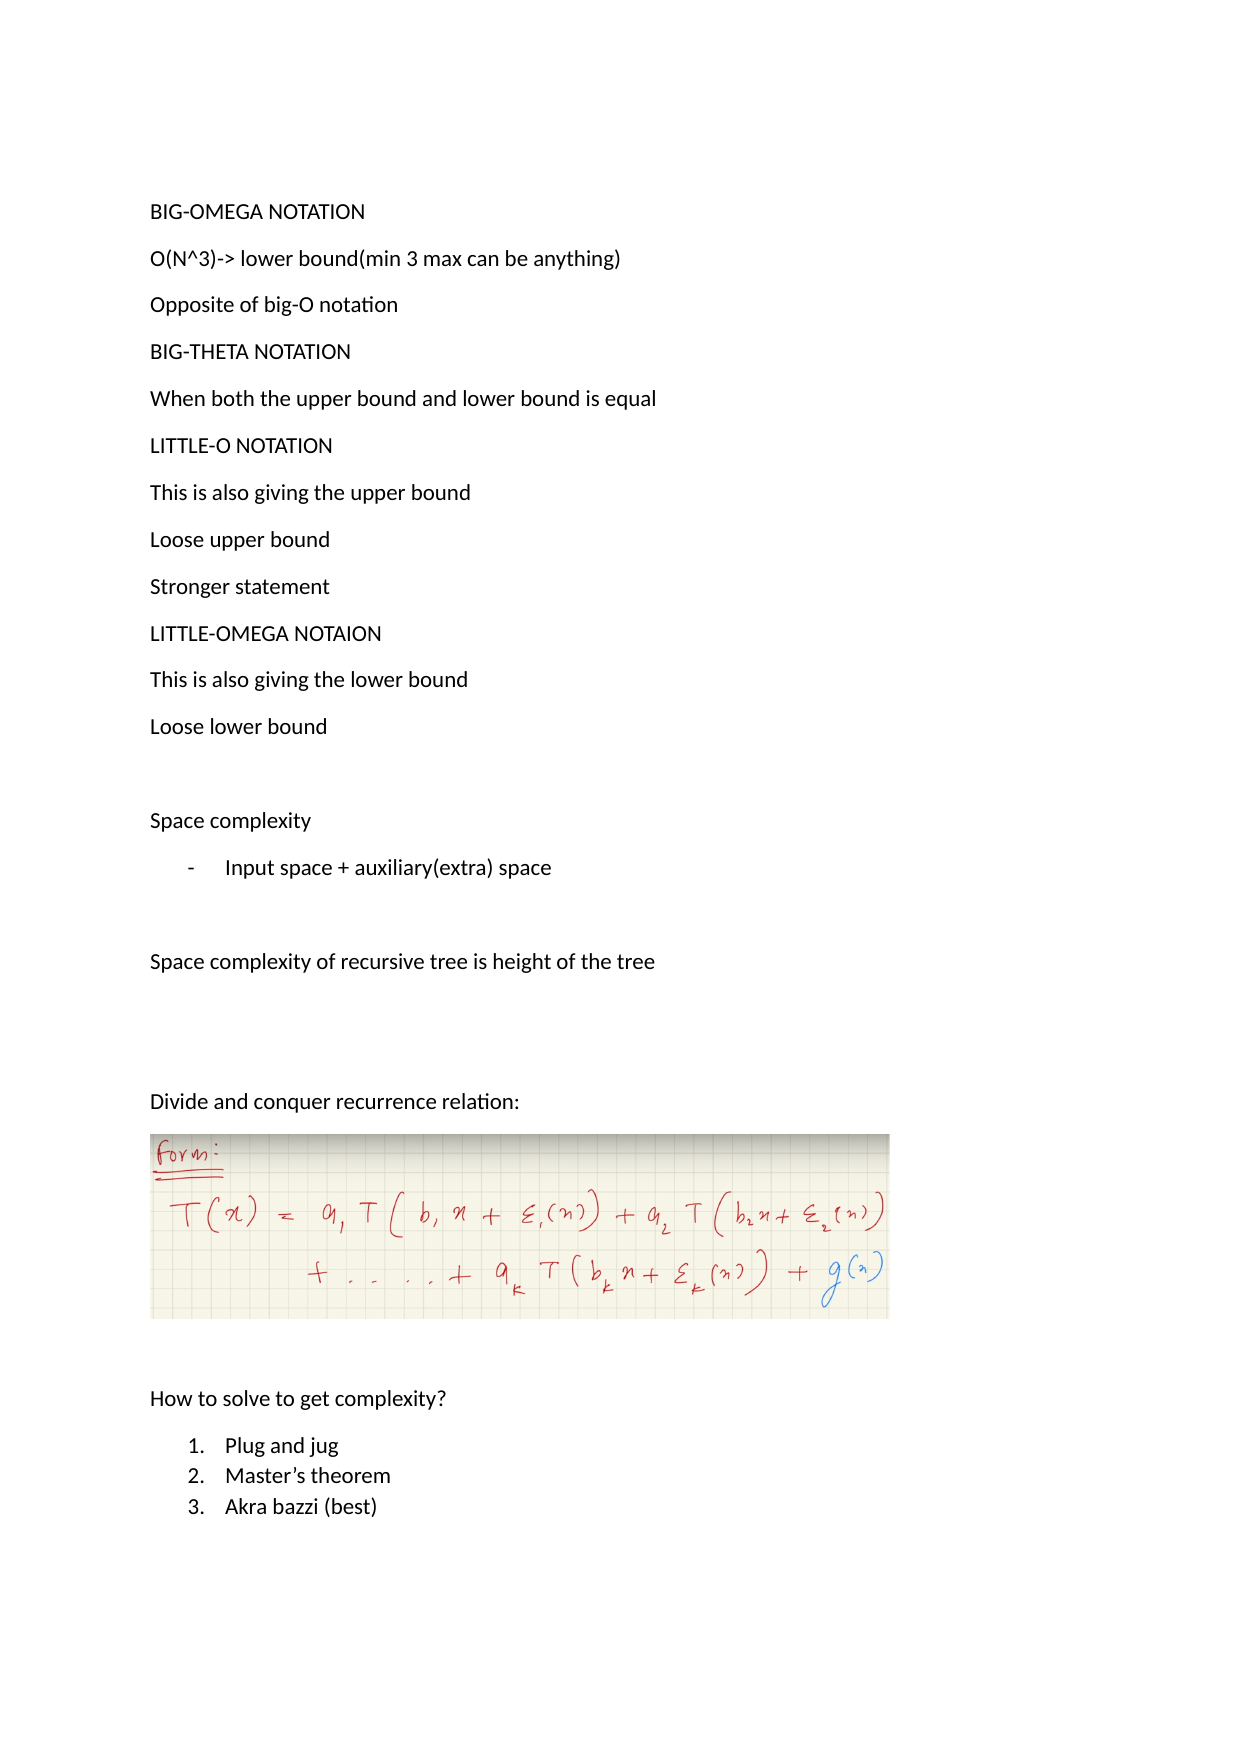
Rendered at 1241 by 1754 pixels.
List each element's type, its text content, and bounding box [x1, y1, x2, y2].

text Loose lower bound [150, 712, 1090, 741]
text Divide and conquer recurrence relation: [150, 1087, 1090, 1116]
list Input space + auxiliary(extra) space [187, 853, 1090, 881]
text LITTLE-OMEGA NOTAION [150, 619, 1090, 647]
text Space complexity [150, 806, 1090, 834]
list Master’s theorem [187, 1462, 1090, 1490]
list Akra bazzi (best) [187, 1492, 1090, 1520]
text This is also giving the upper bound [150, 478, 1090, 506]
text O(N^3)-> lower bound(min 3 max can be anything) [150, 244, 1090, 272]
text BIG-THETA NOTATION [150, 337, 1090, 366]
text Opposite of big-O notation [150, 291, 1090, 319]
picture [150, 1134, 890, 1319]
text Loose upper bound [150, 525, 1090, 553]
text Space complexity of recursive tree is height of the tree [150, 947, 1090, 975]
text Stronger statement [150, 572, 1090, 600]
text BIG-OMEGA NOTATION [150, 197, 1090, 225]
text This is also giving the lower bound [150, 666, 1090, 694]
text When both the upper bound and lower bound is equal [150, 384, 1090, 412]
text How to solve to get complexity? [150, 1384, 1090, 1413]
text LITTLE-O NOTATION [150, 431, 1090, 459]
list Plug and jug [187, 1431, 1090, 1459]
